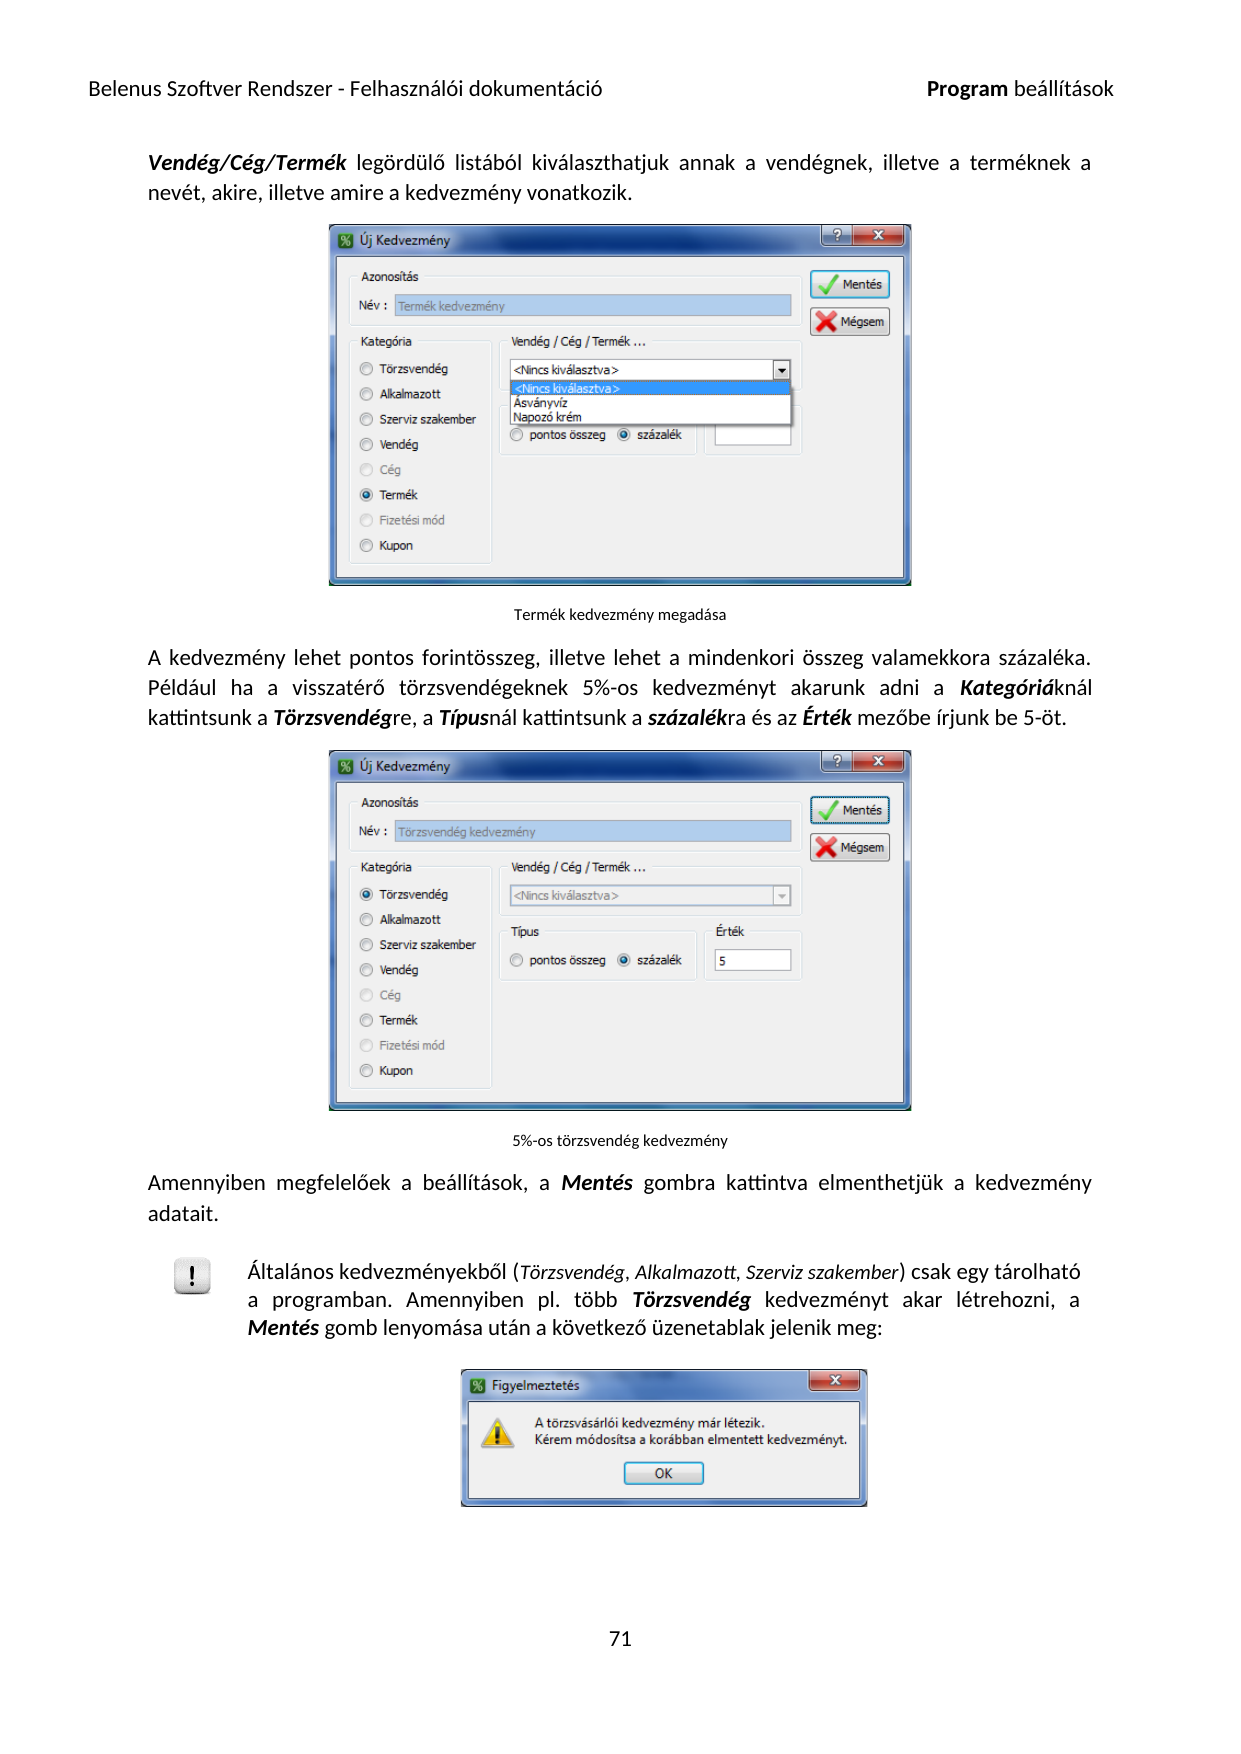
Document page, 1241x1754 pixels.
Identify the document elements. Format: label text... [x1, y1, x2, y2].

picture [328, 750, 912, 1111]
table_header [148, 1246, 236, 1518]
picture [173, 1257, 211, 1295]
text A kedvezmény lehet pontos forintösszeg, illetve lehet a mindenkori összeg valamekkora százaléka. Például ha a visszatérő törzsvendégeknek 5%-os kedvezményt akarunk adni a Kategóriáknál kattintsunk a Törzsvendégre, a Típusnál kattintsunk a százalékra és az Érték mezőbe írjunk be 5-öt. [148, 643, 1093, 731]
text Amennyiben megfelelőek a beállítások, a Mentés gombra kattintva elmenthetjük a kedvezmény adatait. [148, 1168, 1093, 1227]
picture [328, 224, 912, 586]
text Termék kedvezmény megadása [148, 604, 1093, 625]
table_header Általános kedvezményekből (Törzsvendég, Alkalmazott, Szerviz szakember) csak egy tárolható a programban. Amennyiben pl. több Törzsvendég kedvezményt akar létrehozni, a Mentés gomb lenyomása után a következő üzenetablak jelenik meg: [236, 1246, 1092, 1518]
picture [460, 1369, 868, 1507]
text 5%-os törzsvendég kedvezmény [148, 1130, 1093, 1150]
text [148, 148, 1093, 206]
